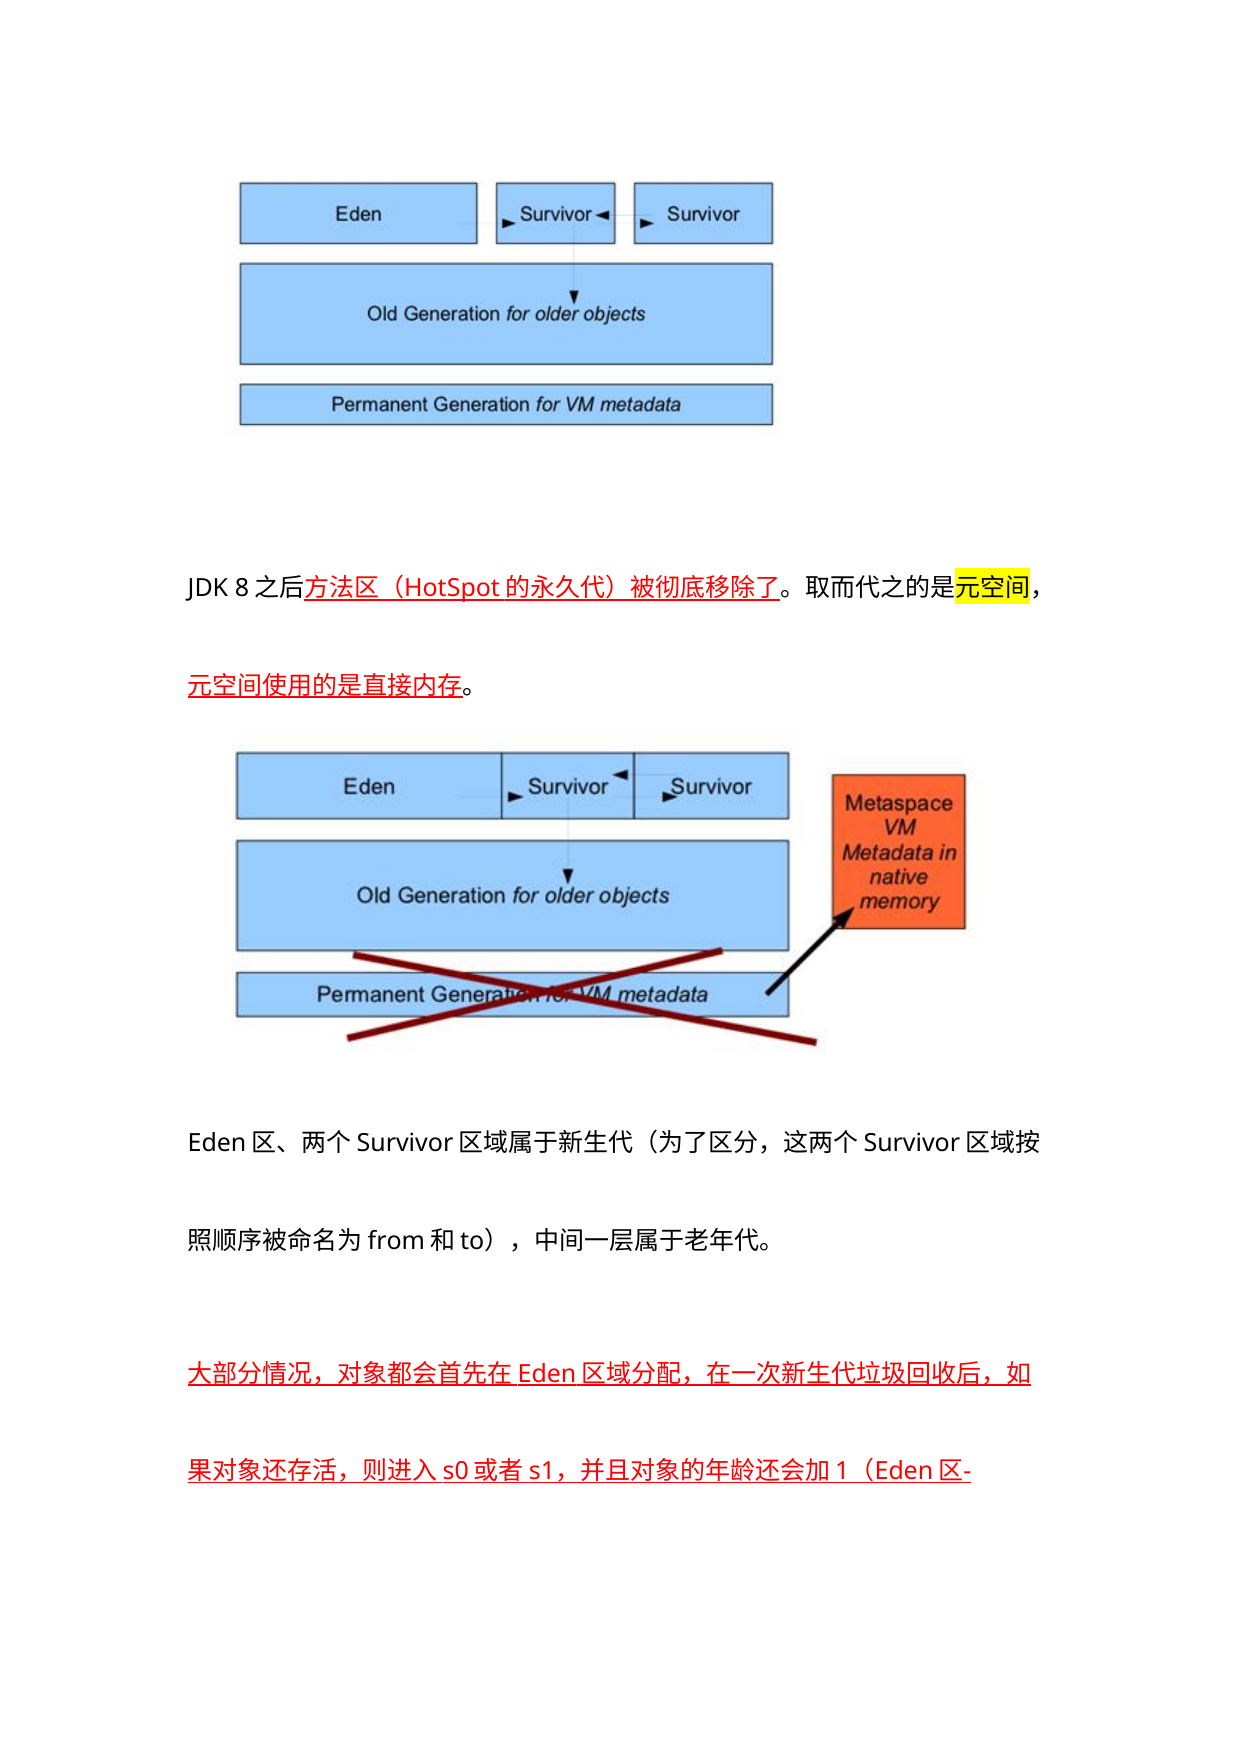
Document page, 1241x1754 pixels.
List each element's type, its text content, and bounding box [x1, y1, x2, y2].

text Eden区、两个Survivor区域属于新生代（为了区分，这两个Survivor区域按照顺序被命名为from和to），中间一层属于老年代。 [187, 1108, 1053, 1271]
text JDK 8之后方法区（HotSpot的永久代）被彻底移除了。取而代之的是元空间，元空间使用的是直接内存。 [187, 553, 1053, 716]
picture [187, 734, 984, 1062]
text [187, 1339, 1053, 1501]
picture [187, 162, 856, 457]
